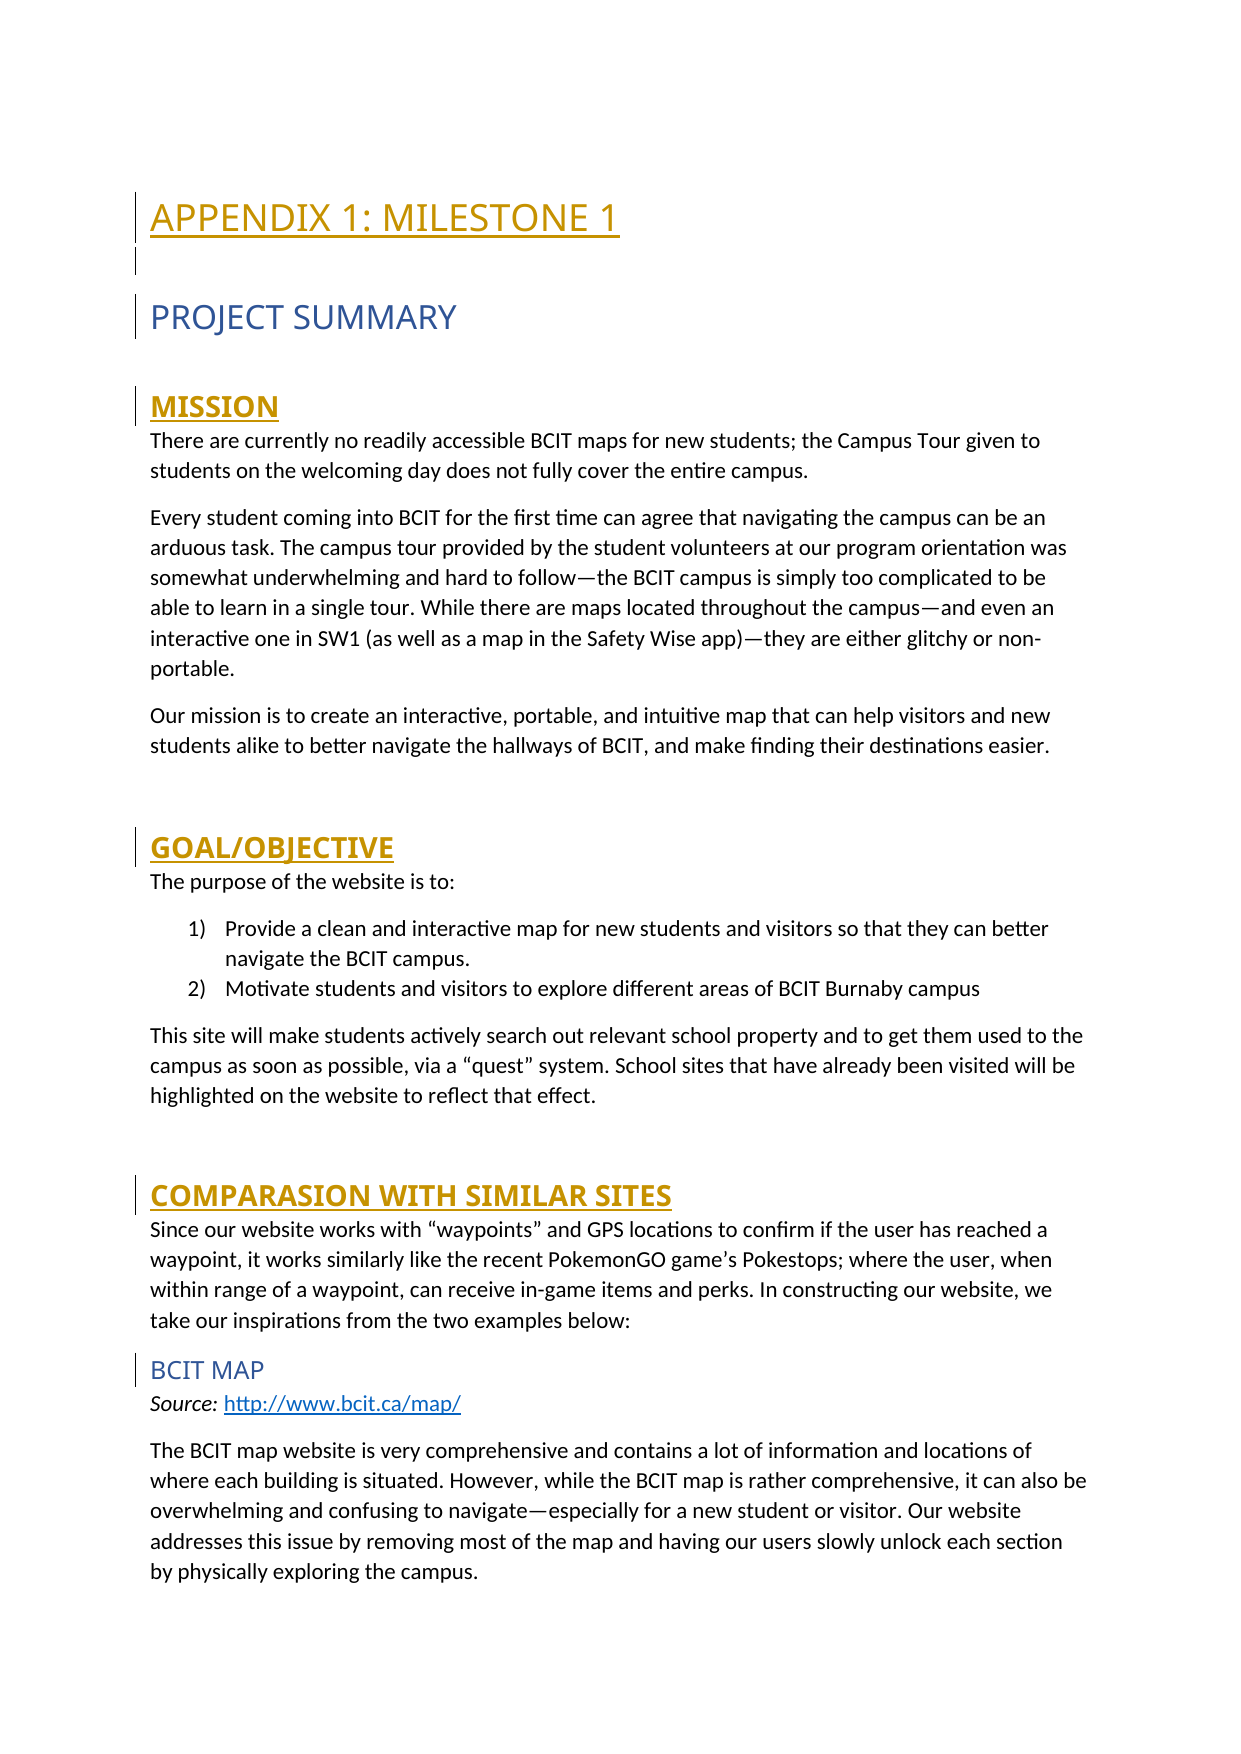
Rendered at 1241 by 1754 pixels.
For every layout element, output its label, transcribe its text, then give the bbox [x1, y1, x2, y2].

text The BCIT map website is very comprehensive and contains a lot of information and locations of where each building is situated. However, while the BCIT map is rather comprehensive, it can also be overwhelming and confusing to navigate—especially for a new student or visitor. Our website addresses this issue by removing most of the map and having our users slowly unlock each section by physically exploring the campus. [150, 1436, 1090, 1585]
subtitle BCIT MAP [150, 1353, 1090, 1387]
list Motivate students and visitors to explore different areas of BCIT Burnaby campus [187, 974, 1090, 1002]
subtitle COMPARASION WITH SIMILAR SITES [150, 1175, 1090, 1215]
subtitle PROJECT SUMMARY [150, 294, 1090, 339]
subtitle GOAL/OBJECTIVE [150, 827, 1090, 867]
list Provide a clean and interactive map for new students and visitors so that they can better navigate the BCIT campus. [187, 914, 1090, 972]
text Since our website works with “waypoints” and GPS locations to confirm if the user has reached a waypoint, it works similarly like the recent PokemonGO game’s Pokestops; where the user, when within range of a waypoint, can receive in-game items and perks. In constructing our website, we take our inspirations from the two examples below: [150, 1215, 1090, 1334]
text The purpose of the website is to: [150, 867, 1090, 895]
text There are currently no readily accessible BCIT maps for new students; the Campus Tour given to students on the welcoming day does not fully cover the entire campus. [150, 426, 1090, 484]
text Our mission is to create an interactive, portable, and intuitive map that can help visitors and new students alike to better navigate the hallways of BCIT, and make finding their destinations easier. [150, 701, 1090, 759]
text Every student coming into BCIT for the first time can agree that navigating the campus can be an arduous task. The campus tour provided by the student volunteers at our program orientation was somewhat underwhelming and hard to follow—the BCIT campus is simply too complicated to be able to learn in a single tour. While there are maps located throughout the campus—and even an interactive one in SW1 (as well as a map in the Safety Wise app)—they are either glitchy or non-portable. [150, 503, 1090, 682]
subtitle MISSION [150, 386, 1090, 426]
text Source: http://www.bcit.ca/map/ [150, 1389, 1090, 1417]
text This site will make students actively search out relevant school property and to get them used to the campus as soon as possible, via a “quest” system. School sites that have already been visited will be highlighted on the website to reflect that effect. [150, 1021, 1090, 1110]
